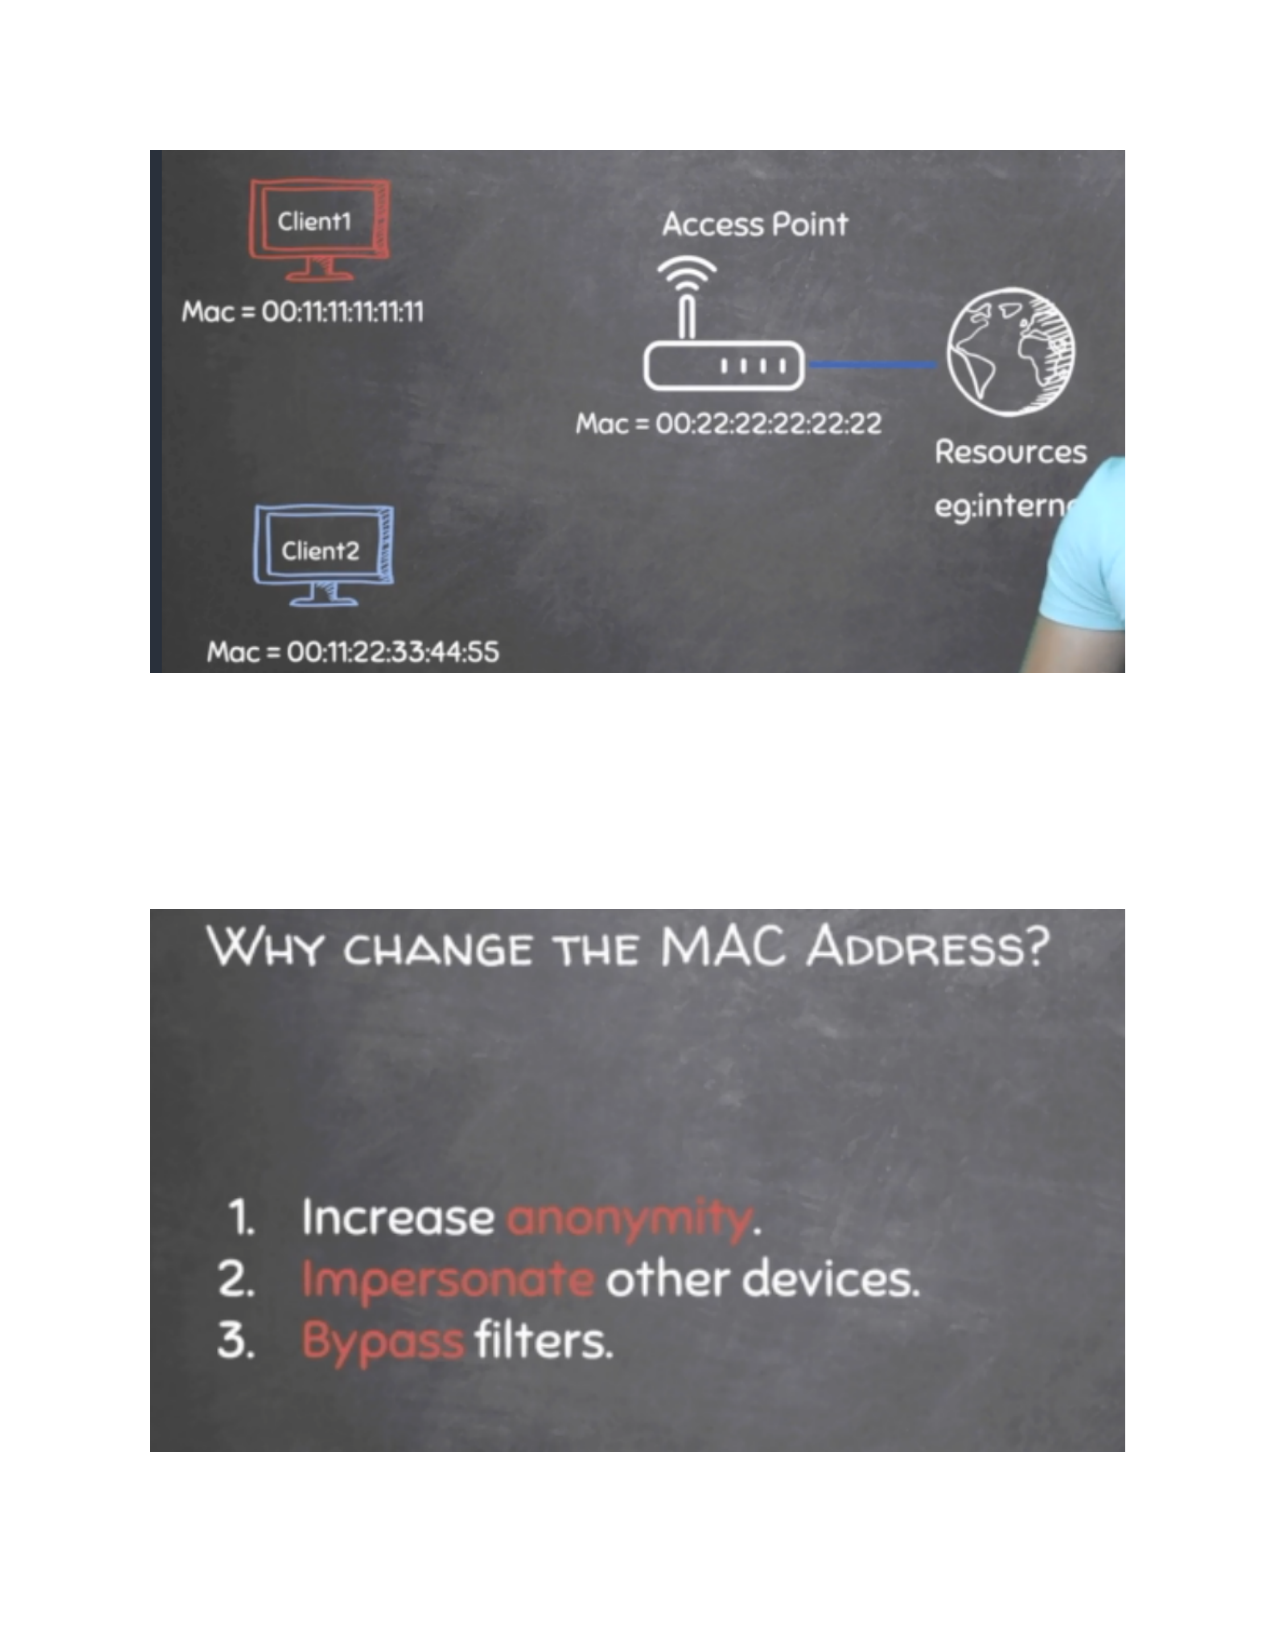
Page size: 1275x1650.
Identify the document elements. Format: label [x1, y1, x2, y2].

picture [150, 909, 1125, 1452]
picture [150, 150, 1125, 673]
